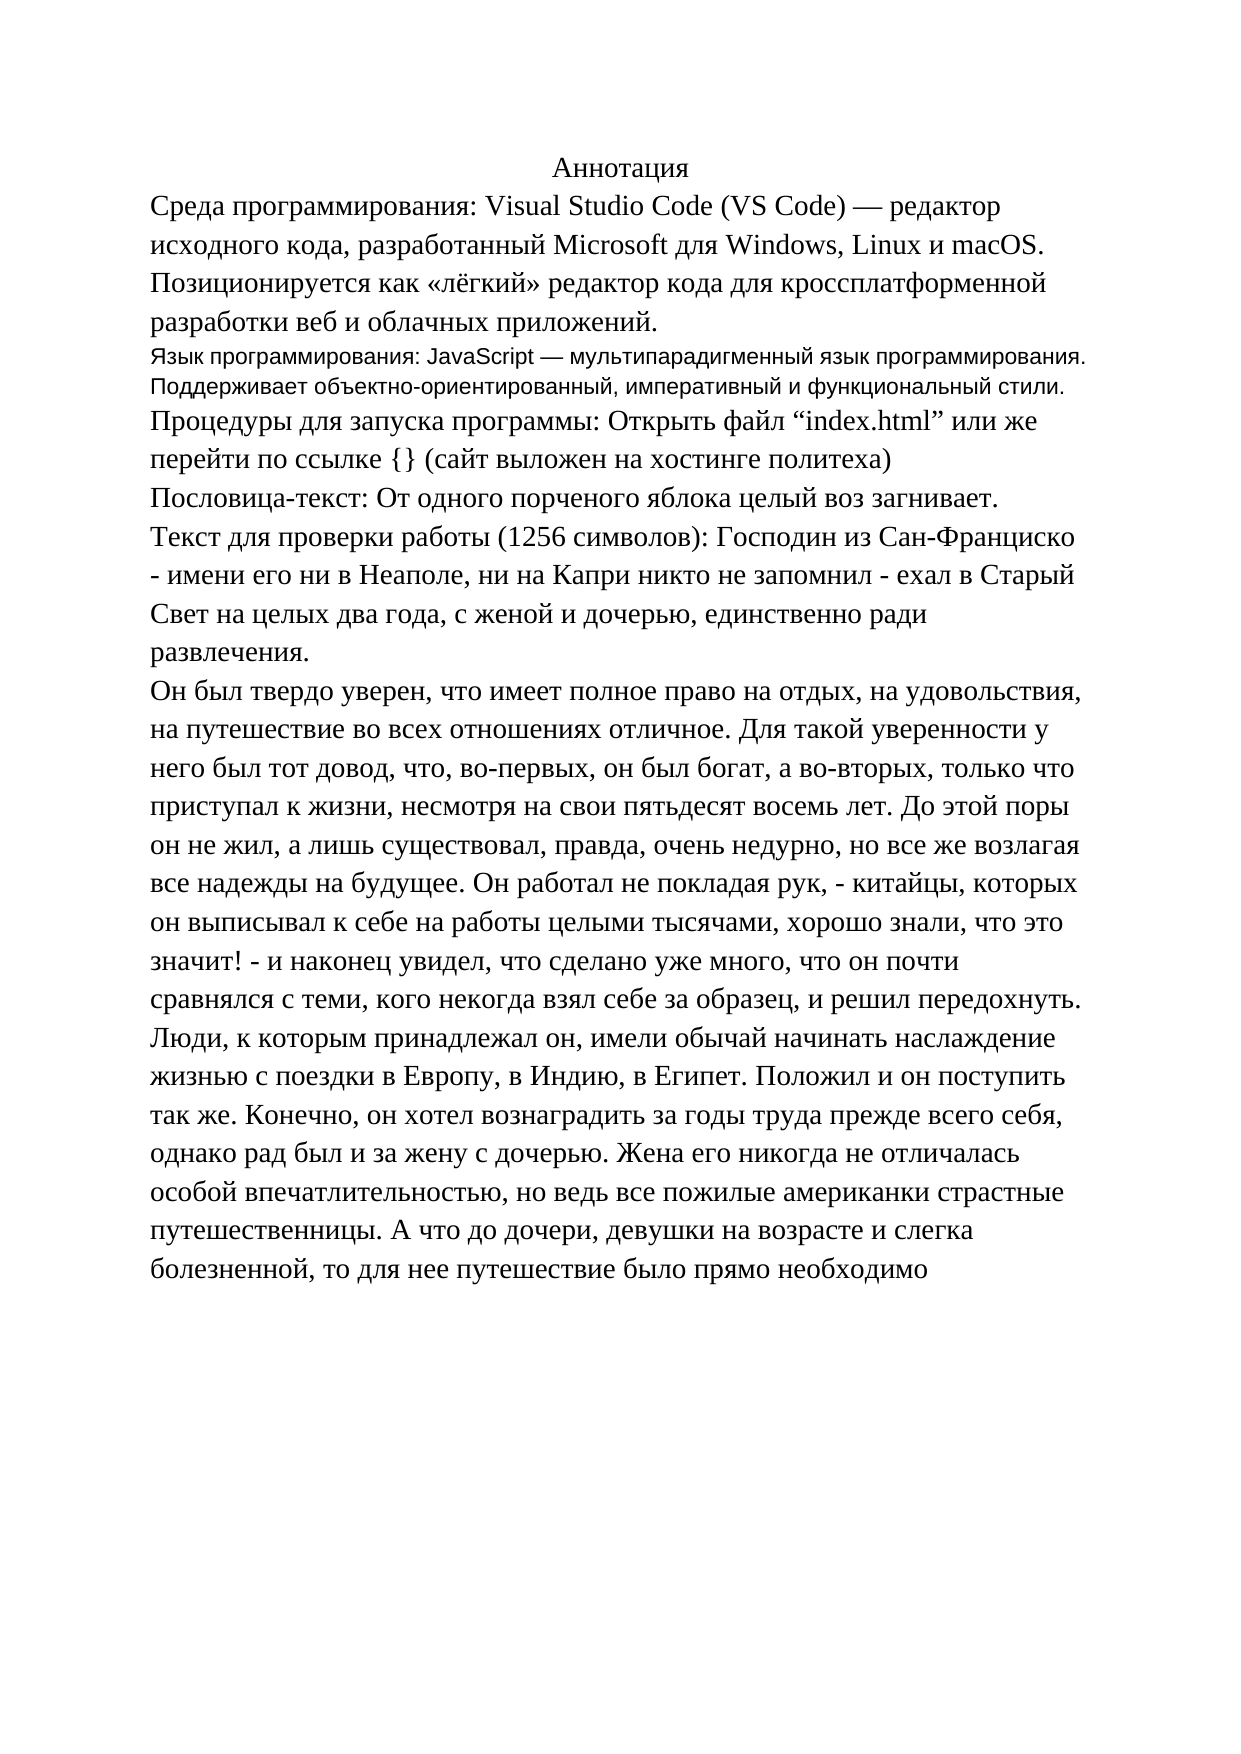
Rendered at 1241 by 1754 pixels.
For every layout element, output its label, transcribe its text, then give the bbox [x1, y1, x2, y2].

text Среда программирования: Visual Studio Code (VS Code) — редактор исходного кода, разработанный Microsoft для Windows, Linux и macOS. Позиционируется как «лёгкий» редактор кода для кроссплатформенной разработки веб и облачных приложений. [150, 188, 1090, 338]
text Аннотация [150, 150, 1090, 183]
text Он был твердо уверен, что имеет полное право на отдых, на удовольствия, на путешествие во всех отношениях отличное. Для такой уверенности у него был тот довод, что, во-первых, он был богат, а во-вторых, только что приступал к жизни, несмотря на свои пятьдесят восемь лет. До этой поры он не жил, а лишь существовал, правда, очень недурно, но все же возлагая все надежды на будущее. Он работал не покладая рук, - китайцы, которых он выписывал к себе на работы целыми тысячами, хорошо знали, что это значит! - и наконец увидел, что сделано уже много, что он почти сравнялся с теми, кого некогда взял себе за образец, и решил передохнуть. Люди, к которым принадлежал он, имели обычай начинать наслаждение жизнью с поездки в Европу, в Индию, в Египет. Положил и он поступить так же. Конечно, он хотел вознаградить за годы труда прежде всего себя, однако рад был и за жену с дочерью. Жена его никогда не отличалась особой впечатлительностью, но ведь все пожилые американки страстные путешественницы. А что до дочери, девушки на возрасте и слегка болезненной, то для нее путешествие было прямо необходимо [150, 673, 1090, 1284]
text Язык программирования: JavaScript — мультипарадигменный язык программирования. Поддерживает объектно-ориентированный, императивный и функциональный стили. [150, 343, 1090, 399]
text Пословица-текст: От одного порченого яблока целый воз загнивает. [150, 480, 1090, 514]
text Процедуры для запуска программы: Открыть файл “index.html” или же перейти по ссылке {} (сайт выложен на хостинге политеха) [150, 403, 1090, 475]
text Текст для проверки работы (1256 символов): Господин из Сан-Франциско - имени его ни в Неаполе, ни на Капри никто не запомнил - ехал в Старый Свет на целых два года, с женой и дочерью, единственно ради развлечения. [150, 519, 1090, 668]
